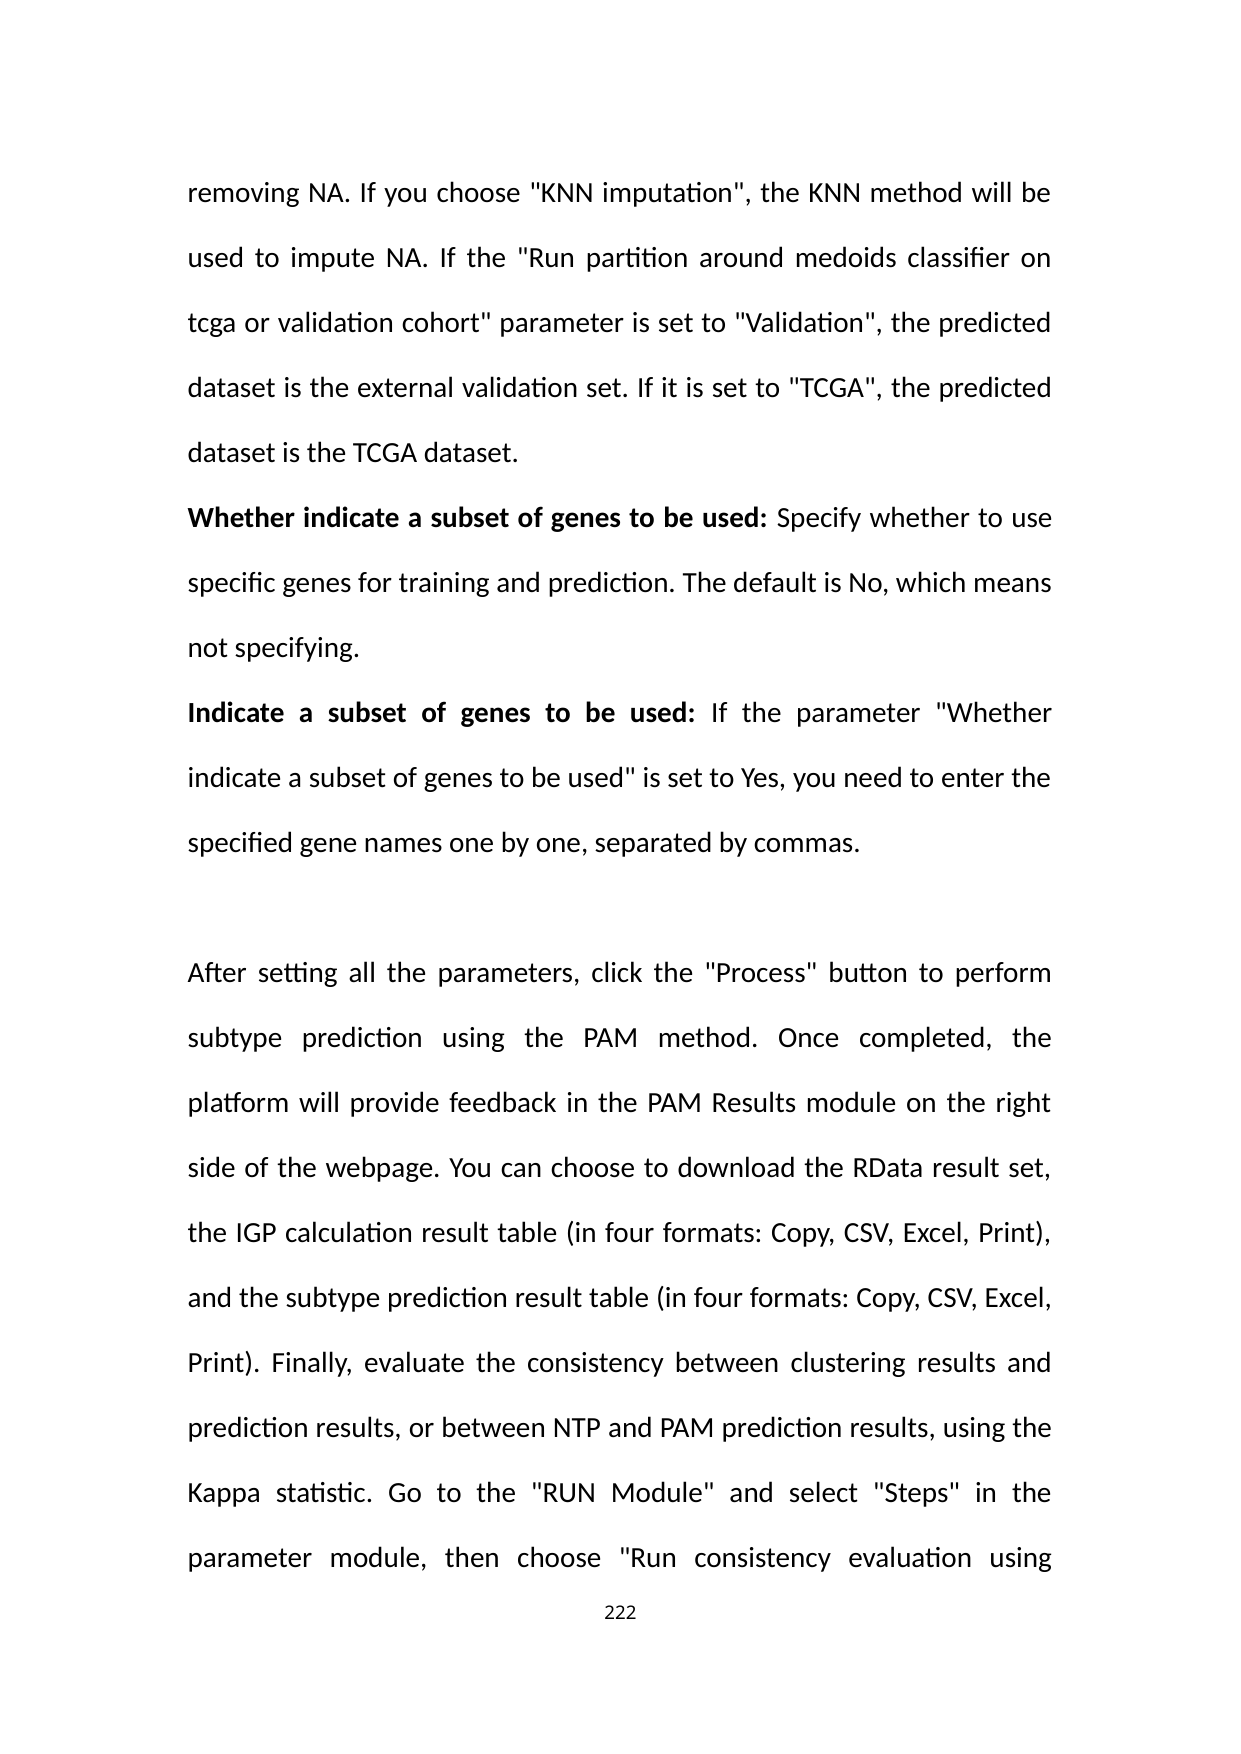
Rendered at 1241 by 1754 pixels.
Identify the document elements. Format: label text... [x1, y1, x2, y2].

text Whether indicate a subset of genes to be used: Specify whether to use specific genes for training and prediction. The default is No, which means not specifying. [187, 485, 1053, 680]
text Indicate a subset of genes to be used: If the parameter "Whether indicate a subset of genes to be used" is set to Yes, you need to enter the specified gene names one by one, separated by commas. [187, 680, 1053, 875]
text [187, 940, 1053, 1590]
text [187, 160, 1053, 485]
